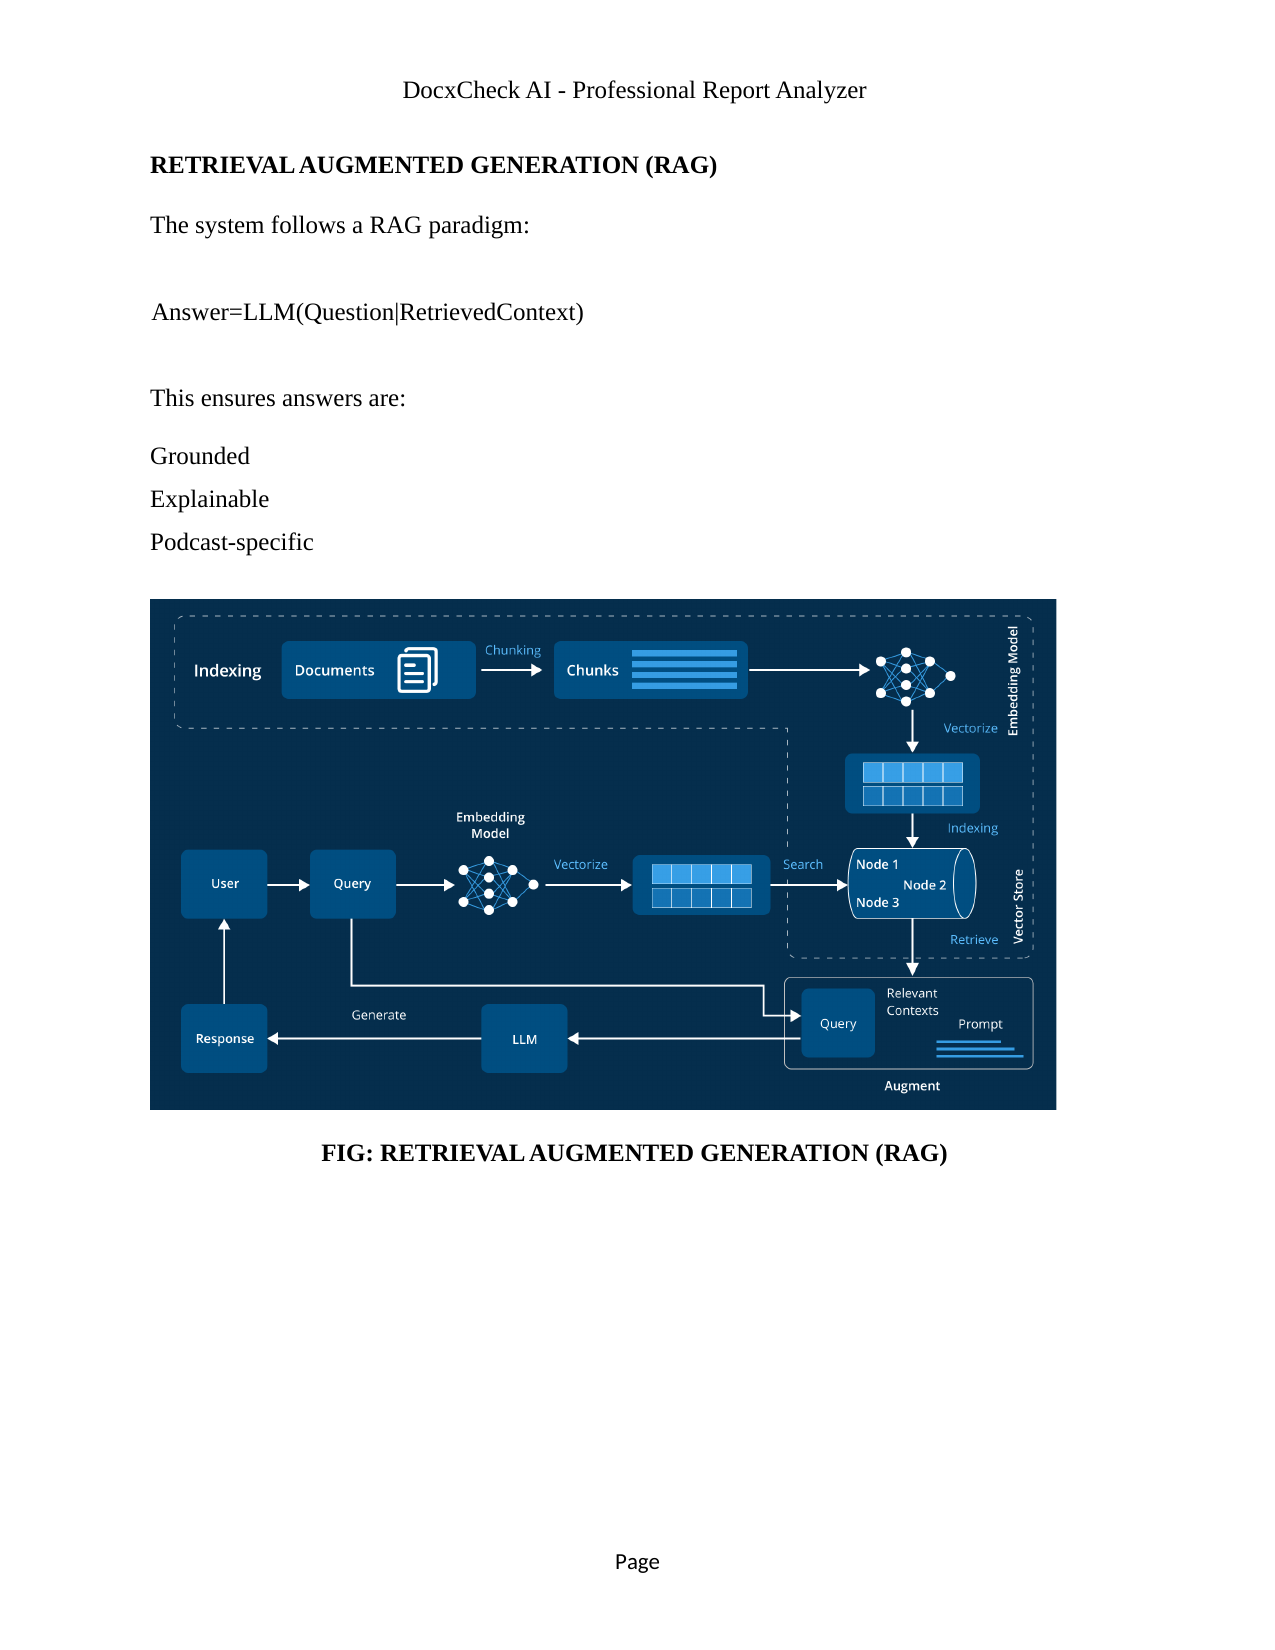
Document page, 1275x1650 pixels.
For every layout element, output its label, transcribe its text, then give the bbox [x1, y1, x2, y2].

picture [150, 599, 1057, 1110]
text Grounded [150, 441, 1119, 470]
text This ensures answers are: [150, 383, 1119, 412]
text FIG: Retrieval Augmented Generation (RAG) [150, 1138, 1119, 1167]
text The system follows a RAG paradigm: [150, 210, 1119, 239]
text Answer=LLM(Question|RetrievedContext) [150, 268, 1119, 354]
text Podcast-specific [150, 527, 1119, 556]
text Explainable [150, 484, 1119, 513]
text Retrieval Augmented Generation (RAG) [150, 150, 1119, 179]
